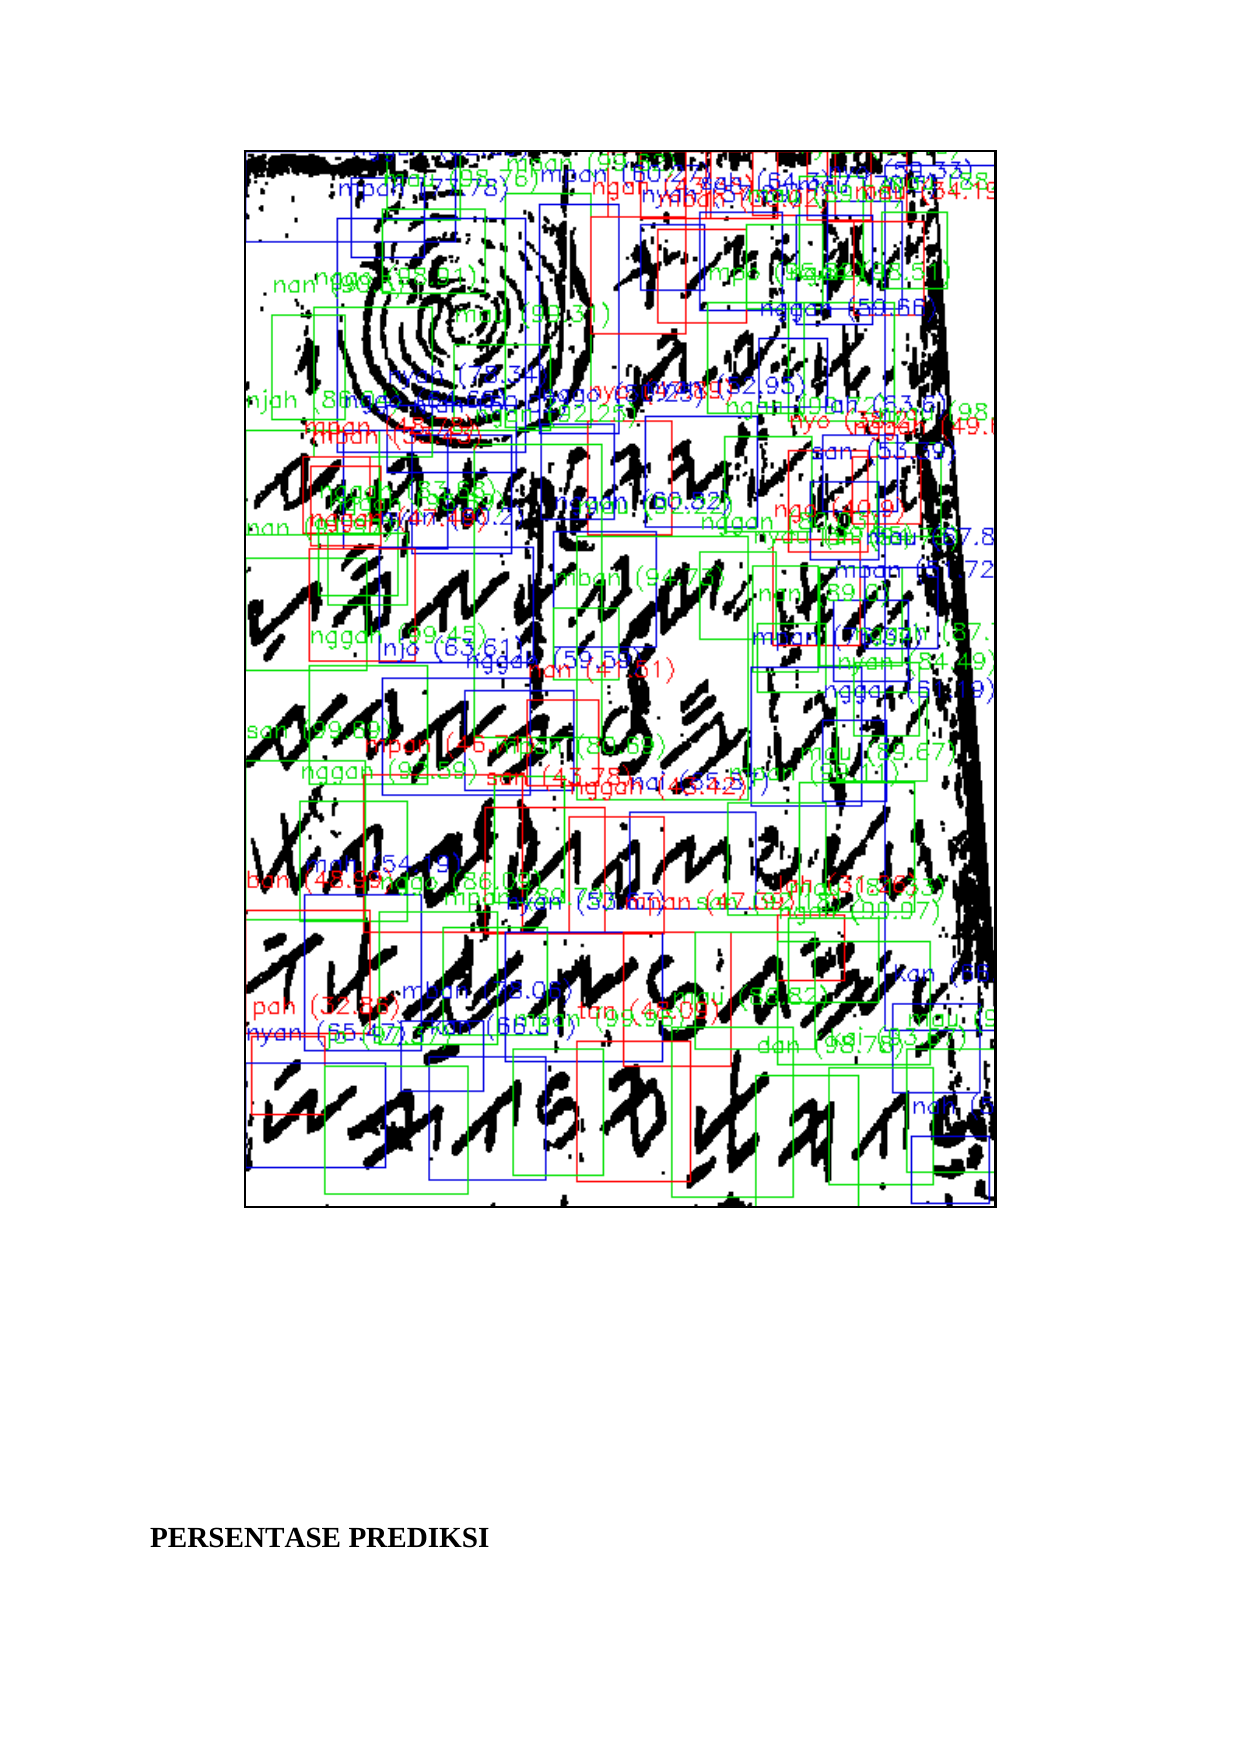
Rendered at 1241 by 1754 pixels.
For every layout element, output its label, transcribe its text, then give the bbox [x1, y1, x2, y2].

picture [246, 152, 994, 1206]
text PERSENTASE PREDIKSI [150, 1520, 1090, 1553]
